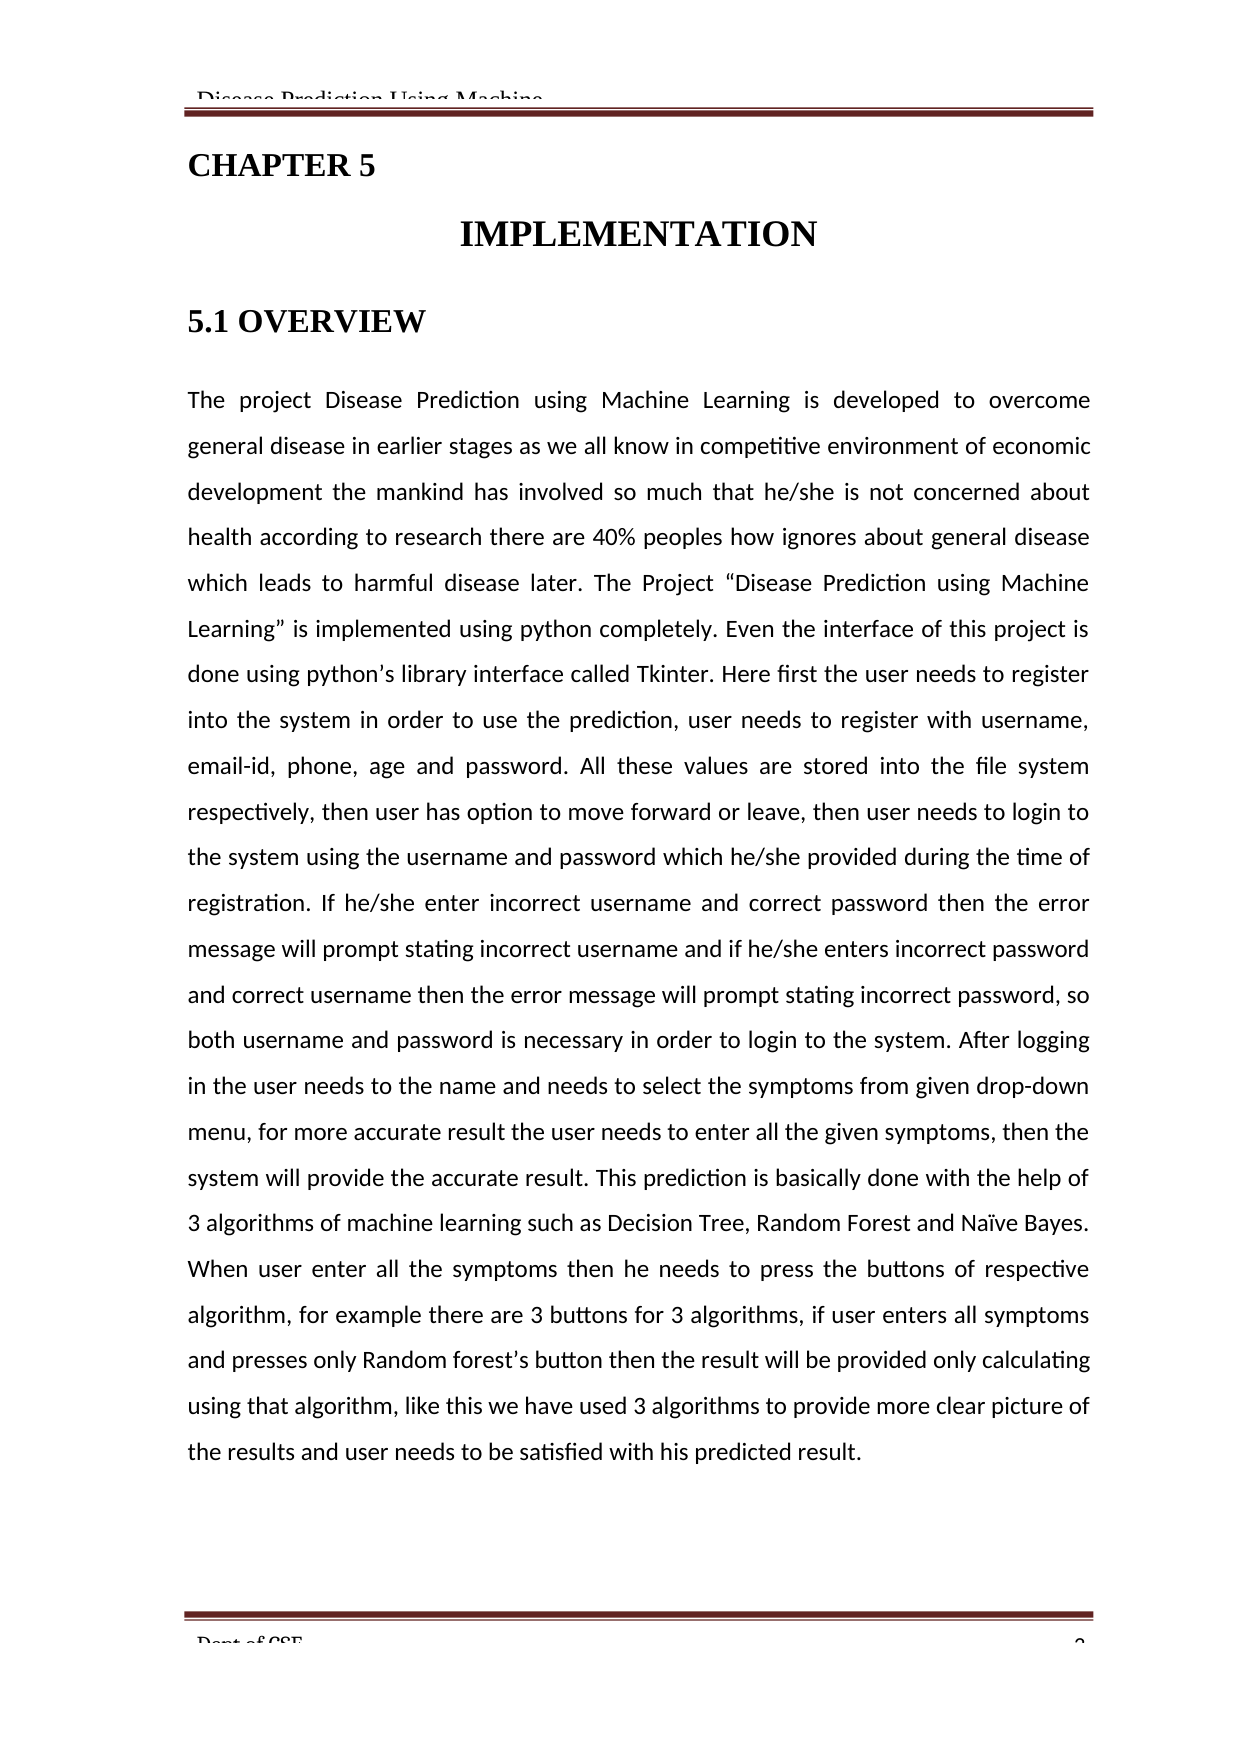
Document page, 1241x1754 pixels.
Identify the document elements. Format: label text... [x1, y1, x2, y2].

text The project Disease Prediction using Machine Learning is developed to overcome general disease in earlier stages as we all know in competitive environment of economic development the mankind has involved so much that he/she is not concerned about health according to research there are 40% peoples how ignores about general disease which leads to harmful disease later. The Project “Disease Prediction using Machine Learning” is implemented using python completely. Even the interface of this project is done using python’s library interface called Tkinter. Here first the user needs to register into the system in order to use the prediction, user needs to register with username, email-id, phone, age and password. All these values are stored into the file system respectively, then user has option to move forward or leave, then user needs to login to the system using the username and password which he/she provided during the time of registration. If he/she enter incorrect username and correct password then the error message will prompt stating incorrect username and if he/she enters incorrect password and correct username then the error message will prompt stating incorrect password, so both username and password is necessary in order to login to the system. After logging in the user needs to the name and needs to select the symptoms from given drop-down menu, for more accurate result the user needs to enter all the given symptoms, then the system will provide the accurate result. This prediction is basically done with the help of 3 algorithms of machine learning such as Decision Tree, Random Forest and Naïve Bayes. When user enter all the symptoms then he needs to press the buttons of respective algorithm, for example there are 3 buttons for 3 algorithms, if user enters all symptoms and presses only Random forest’s button then the result will be provided only calculating using that algorithm, like this we have used 3 algorithms to provide more clear picture of the results and user needs to be satisfied with his predicted result. [187, 384, 1091, 1467]
text CHAPTER 5 [187, 145, 379, 183]
subtitle OVERVIEW [187, 301, 1157, 340]
subtitle IMPLEMENTATION [459, 212, 1157, 255]
